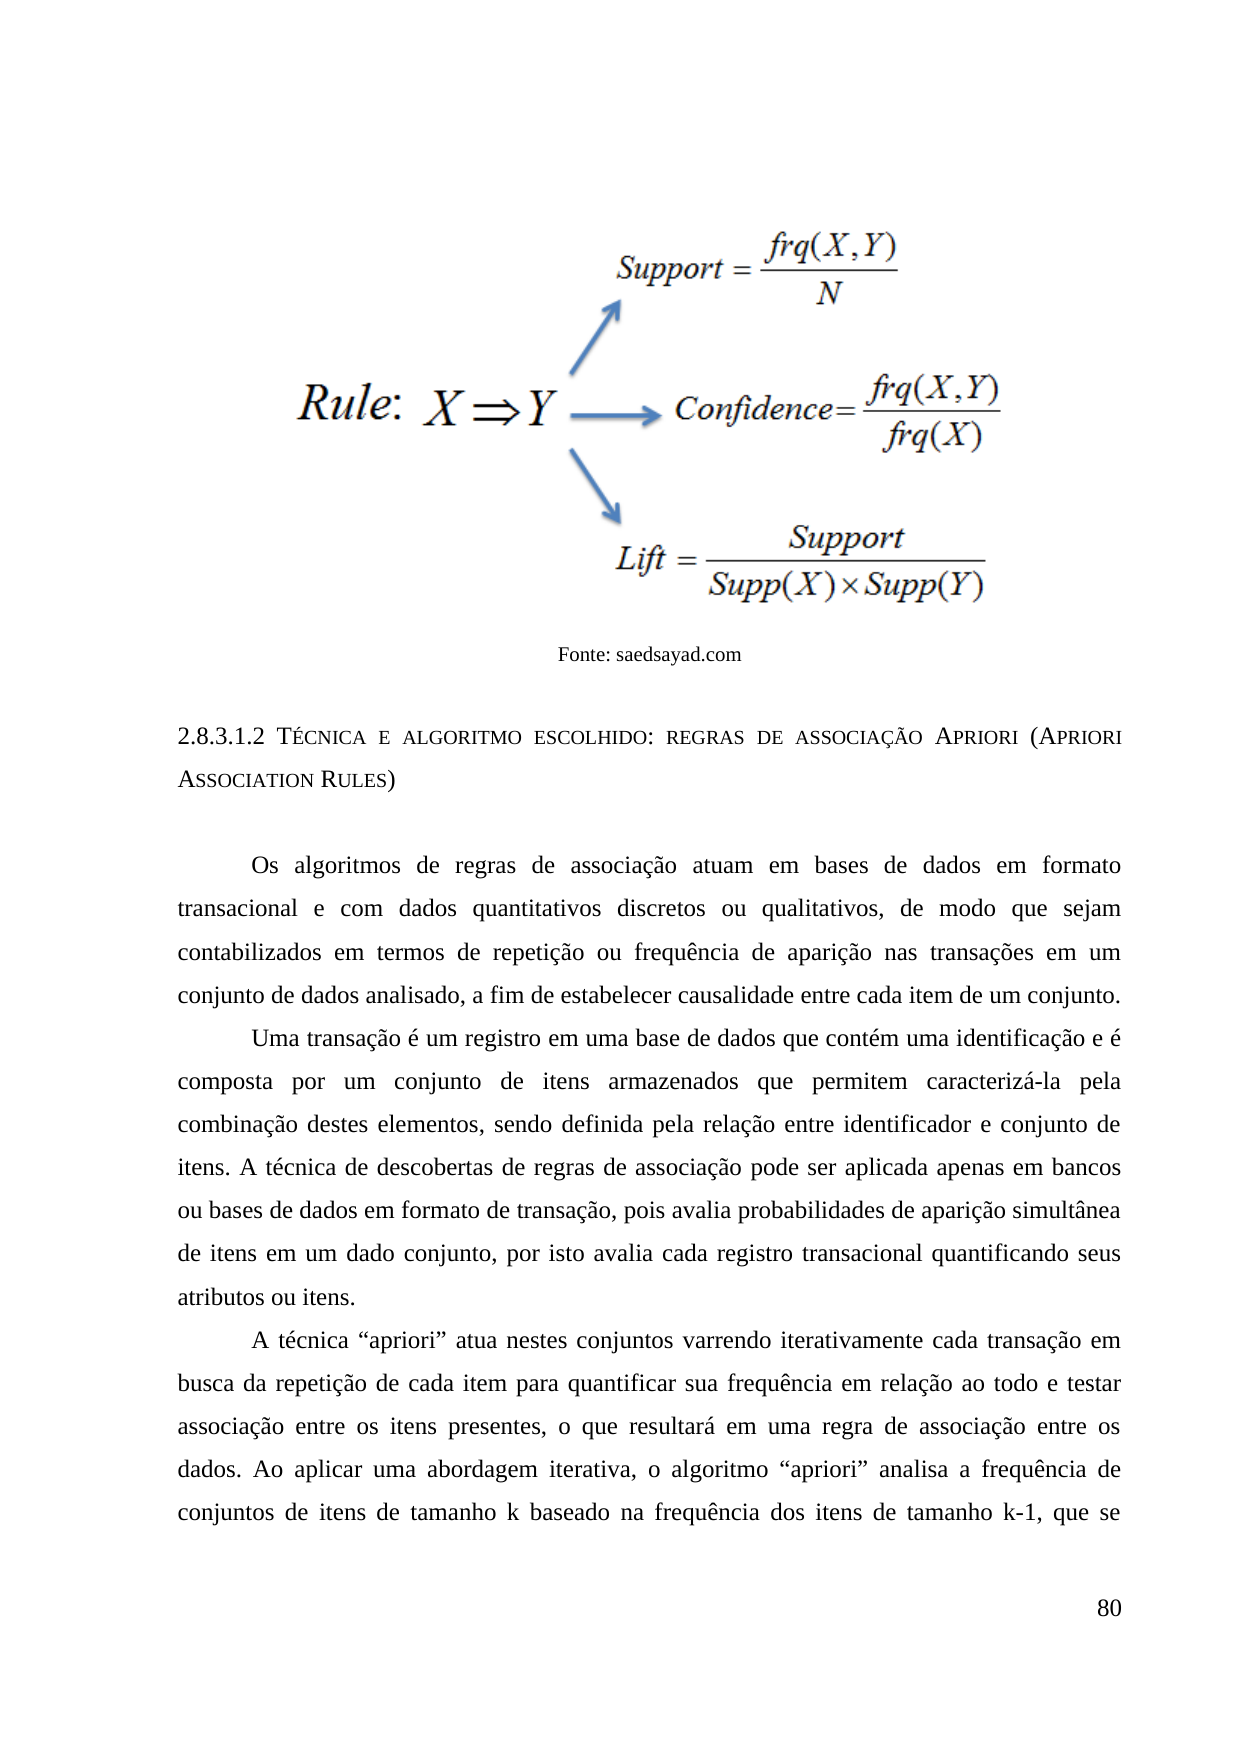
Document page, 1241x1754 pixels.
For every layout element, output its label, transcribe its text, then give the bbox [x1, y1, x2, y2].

picture [274, 188, 1025, 642]
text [177, 1325, 1122, 1526]
text Fonte: saedsayad.com [177, 642, 1122, 666]
text Os algoritmos de regras de associação atuam em bases de dados em formato transacional e com dados quantitativos discretos ou qualitativos, de modo que sejam contabilizados em termos de repetição ou frequência de aparição nas transações em um conjunto de dados analisado, a fim de estabelecer causalidade entre cada item de um conjunto. [177, 850, 1122, 1008]
text Uma transação é um registro em uma base de dados que contém uma identificação e é composta por um conjunto de itens armazenados que permitem caracterizá-la pela combinação destes elementos, sendo definida pela relação entre identificador e conjunto de itens. A técnica de descobertas de regras de associação pode ser aplicada apenas em bancos ou bases de dados em formato de transação, pois avalia probabilidades de aparição simultânea de itens em um dado conjunto, por isto avalia cada registro transacional quantificando seus atributos ou itens. [177, 1023, 1122, 1310]
subtitle 2.8.3.1.2 Técnica e algoritmo escolhido: regras de associação Apriori (Apriori Association Rules) [177, 721, 1122, 793]
